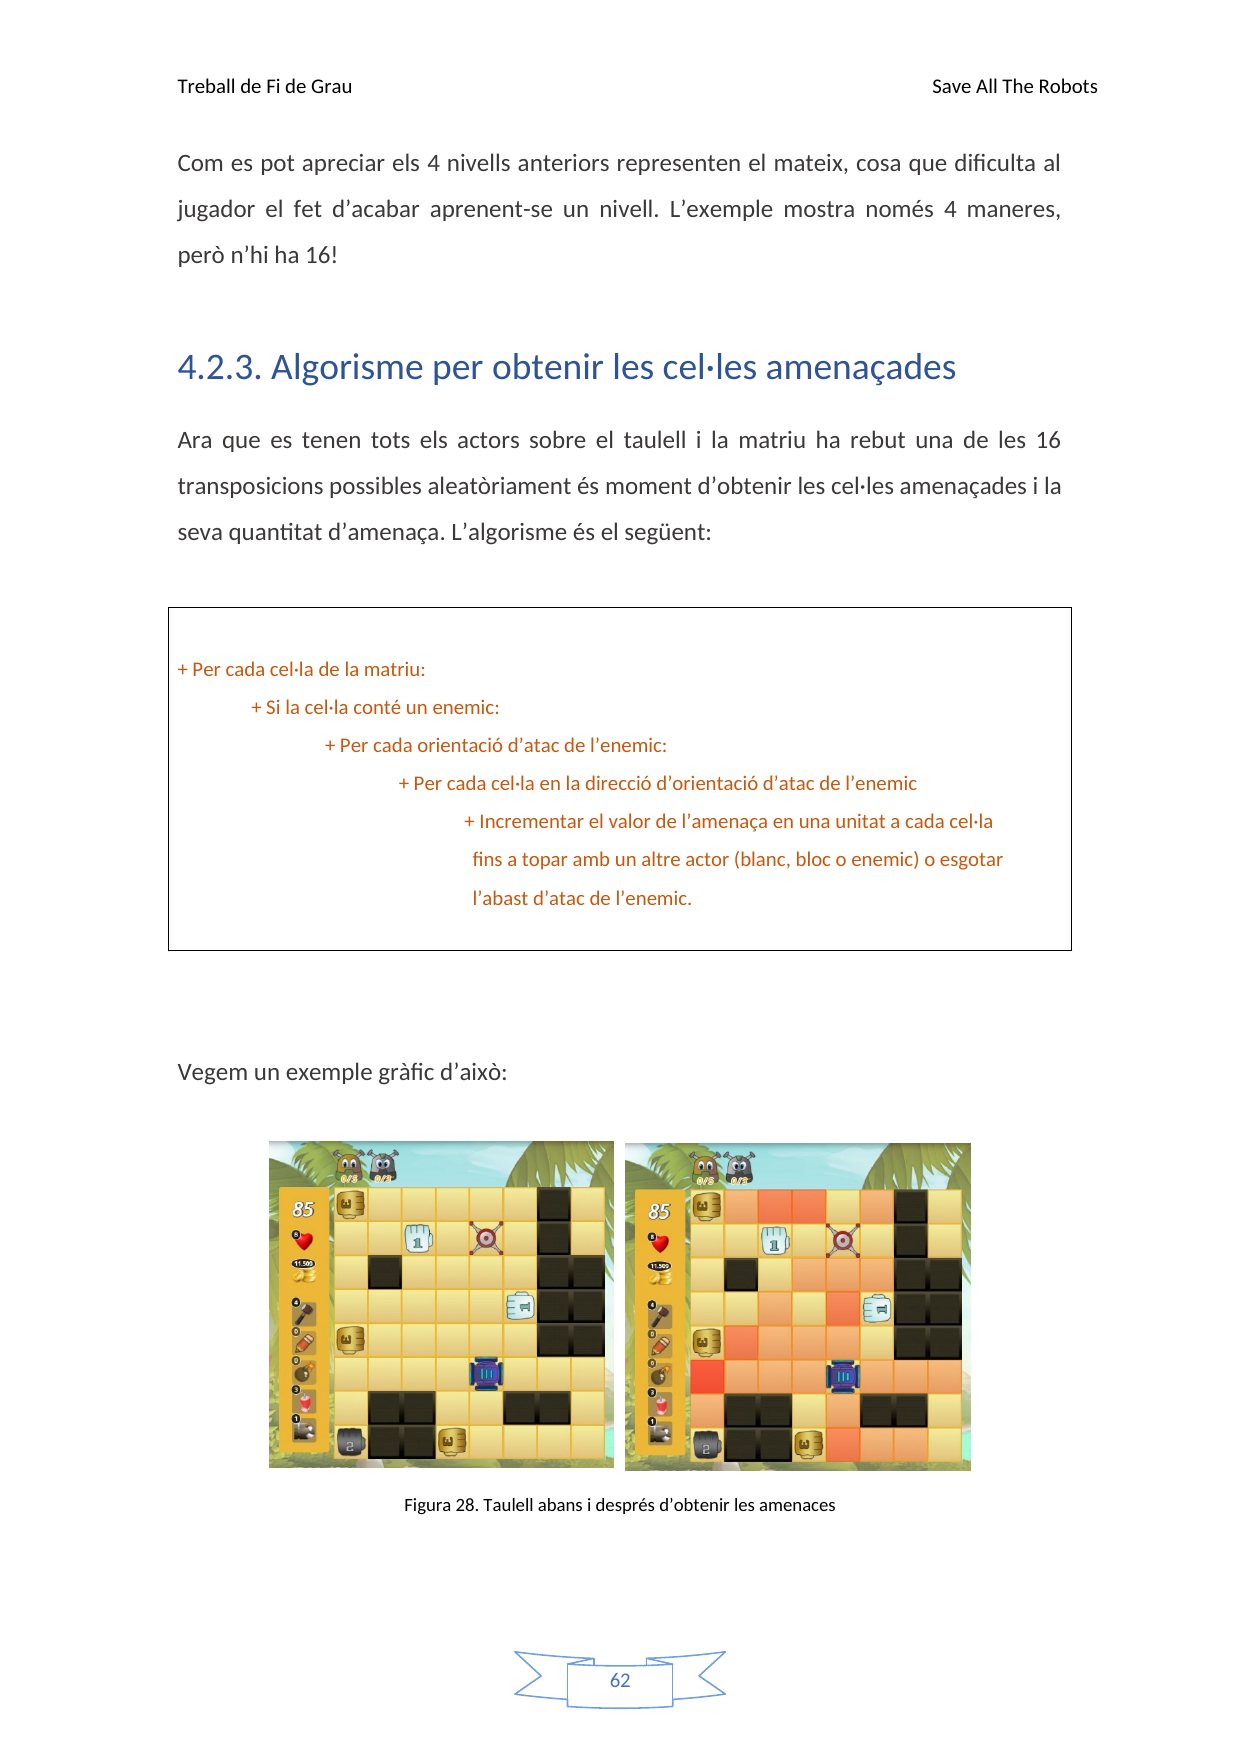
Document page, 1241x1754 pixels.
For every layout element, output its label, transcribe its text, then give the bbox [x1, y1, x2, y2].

list + Per cada cel·la en la direcció d’orientació d’atac de l’enemic [169, 767, 1071, 796]
list + Incrementar el valor de l’amenaça en una unitat a cada cel·la [169, 805, 1071, 834]
list fins a topar amb un altre actor (blanc, bloc o enemic) o esgotar [169, 843, 1071, 872]
list Figura 28. Taulell abans i després d’obtenir les amenaces [177, 1494, 1063, 1517]
list Ara que es tenen tots els actors sobre el taulell i la matriu ha rebut una de les 16 transposicions possibles aleatòriament és moment d’obtenir les cel·les amenaçades i la seva quantitat d’amenaça. L’algorisme és el següent: [177, 424, 1063, 546]
text 4.2.3. Algorisme per obtenir les cel·les amenaçades [177, 343, 1063, 389]
list Vegem un exemple gràfic d’això: [177, 1056, 1063, 1086]
picture [269, 1141, 614, 1468]
list + Si la cel·la conté un enemic: [169, 691, 1071, 719]
list + Per cada cel·la de la matriu: [169, 653, 1071, 681]
list Com es pot apreciar els 4 nivells anteriors representen el mateix, cosa que dificulta al jugador el fet d’acabar aprenent-se un nivell. L’exemple mostra només 4 maneres, però n’hi ha 16! [177, 148, 1063, 269]
list + Per cada orientació d’atac de l’enemic: [169, 729, 1071, 758]
picture [625, 1143, 971, 1471]
list l’abast d’atac de l’enemic. [169, 882, 1071, 910]
